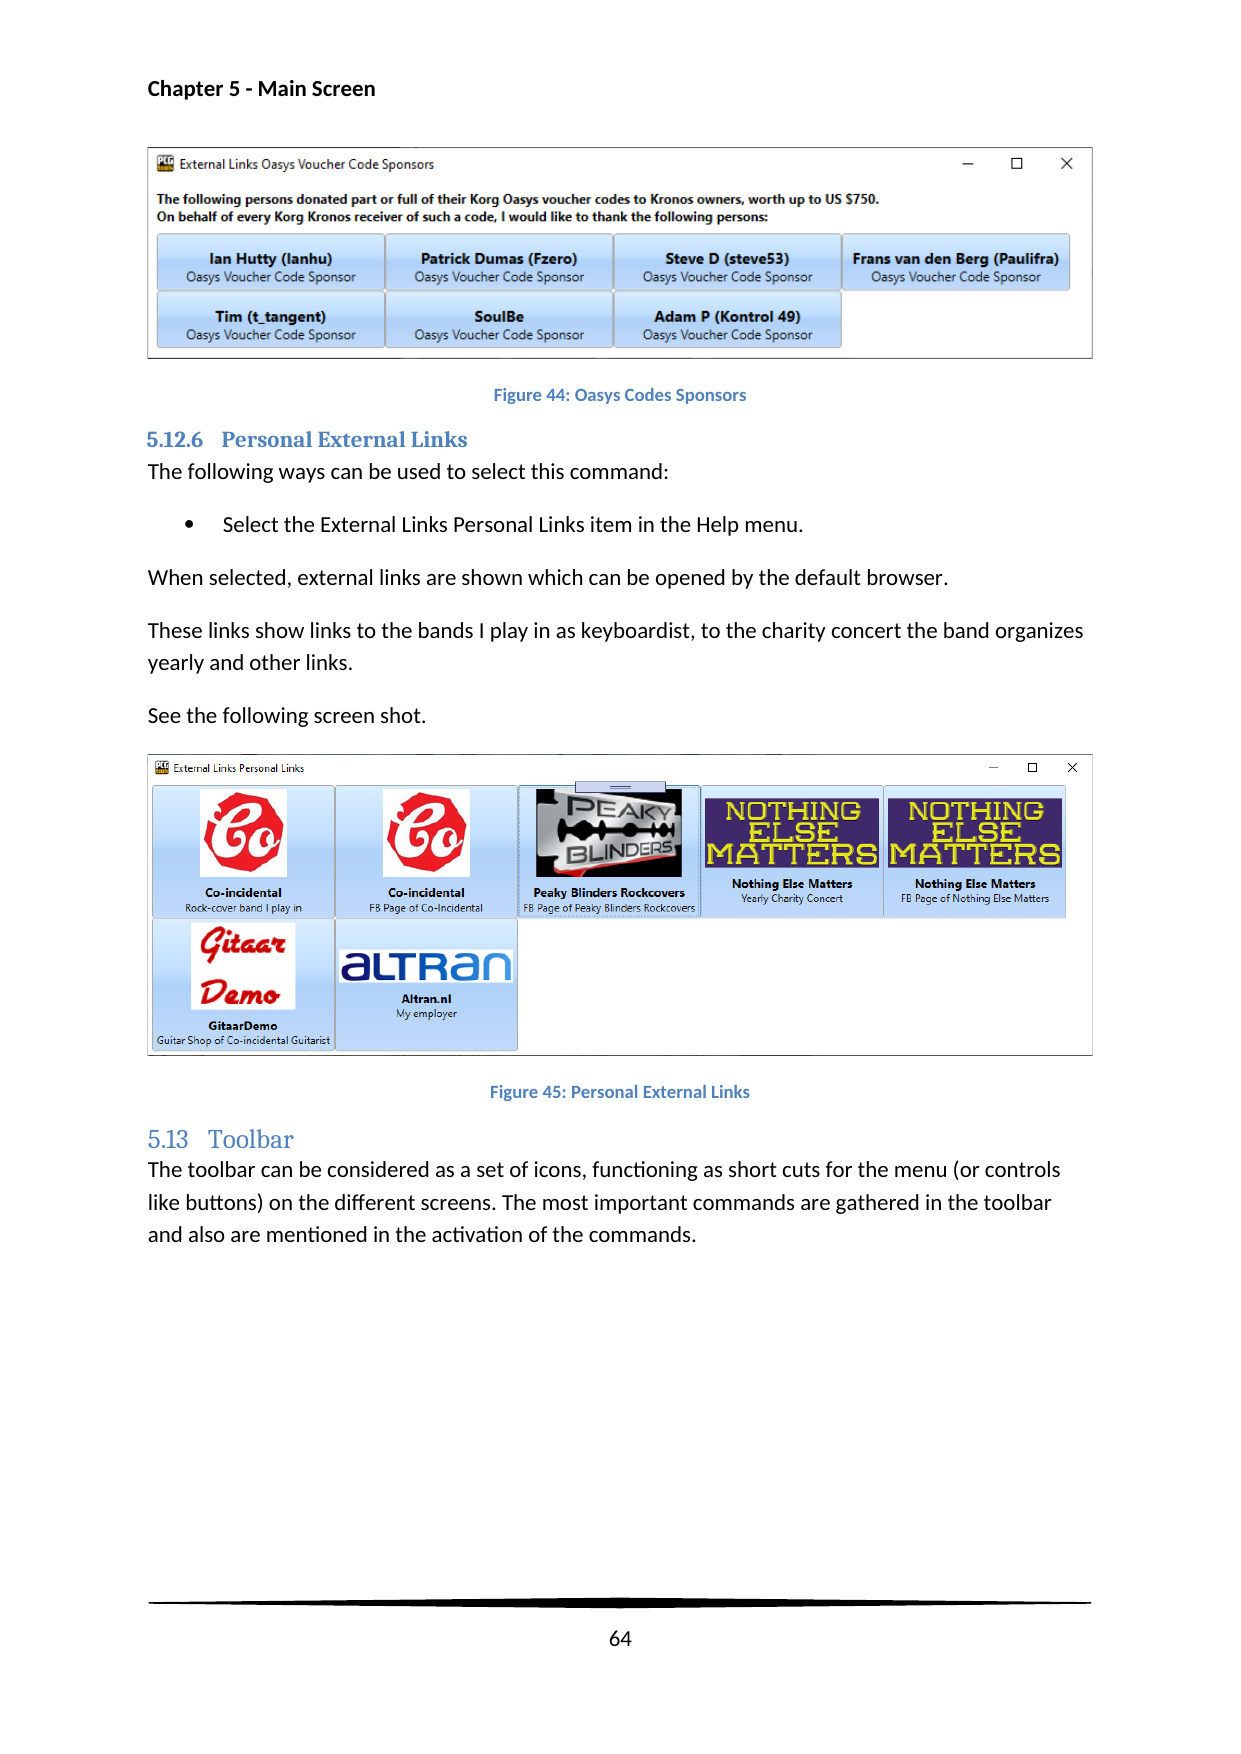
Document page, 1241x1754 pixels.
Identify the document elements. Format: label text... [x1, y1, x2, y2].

text The toolbar can be considered as a set of icons, functioning as short cuts for the menu (or controls like buttons) on the different screens. The most important commands are gathered in the toolbar and also are mentioned in the activation of the commands. [148, 1156, 1093, 1248]
picture [147, 754, 1093, 1056]
text The following ways can be used to select this command: [148, 457, 1093, 485]
subtitle Personal External Links [146, 427, 1093, 453]
list Select the External Links Personal Links item in the Help menu. [185, 510, 1093, 538]
subtitle Toolbar [148, 1124, 1093, 1156]
text These links show links to the bands I play in as keyboardist, to the charity concert the band organizes yearly and other links. [148, 616, 1093, 677]
text See the following screen shot. [148, 702, 1093, 729]
picture [147, 147, 1093, 359]
text When selected, external links are shown which can be opened by the default browser. [148, 563, 1093, 591]
